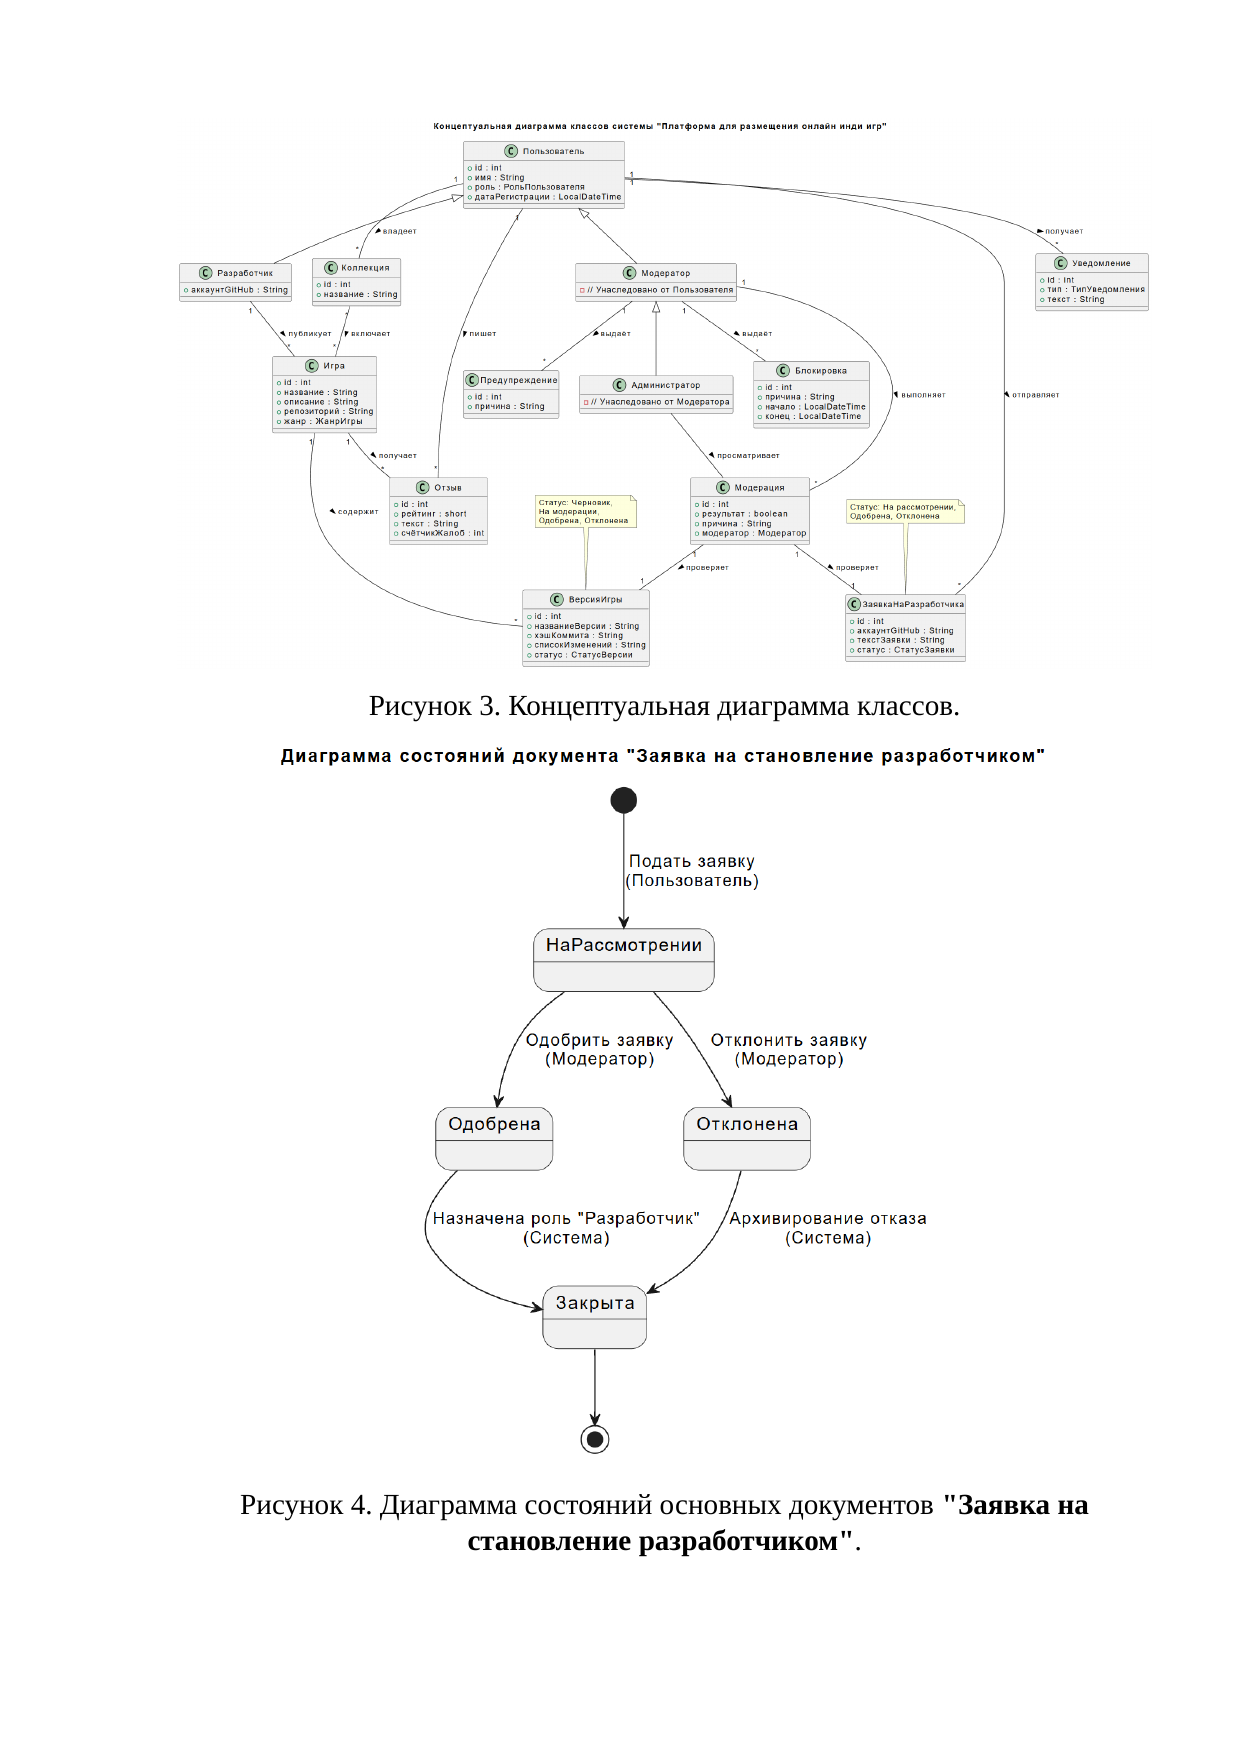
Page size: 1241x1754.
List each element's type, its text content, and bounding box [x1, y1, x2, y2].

picture [177, 118, 1152, 669]
text Рисунок 4. Диаграмма состояний основных документов "Заявка на становление разработчиком". [177, 1487, 1152, 1557]
text Рисунок 3. Концептуальная диаграмма классов. [177, 688, 1152, 721]
picture [276, 740, 1053, 1468]
